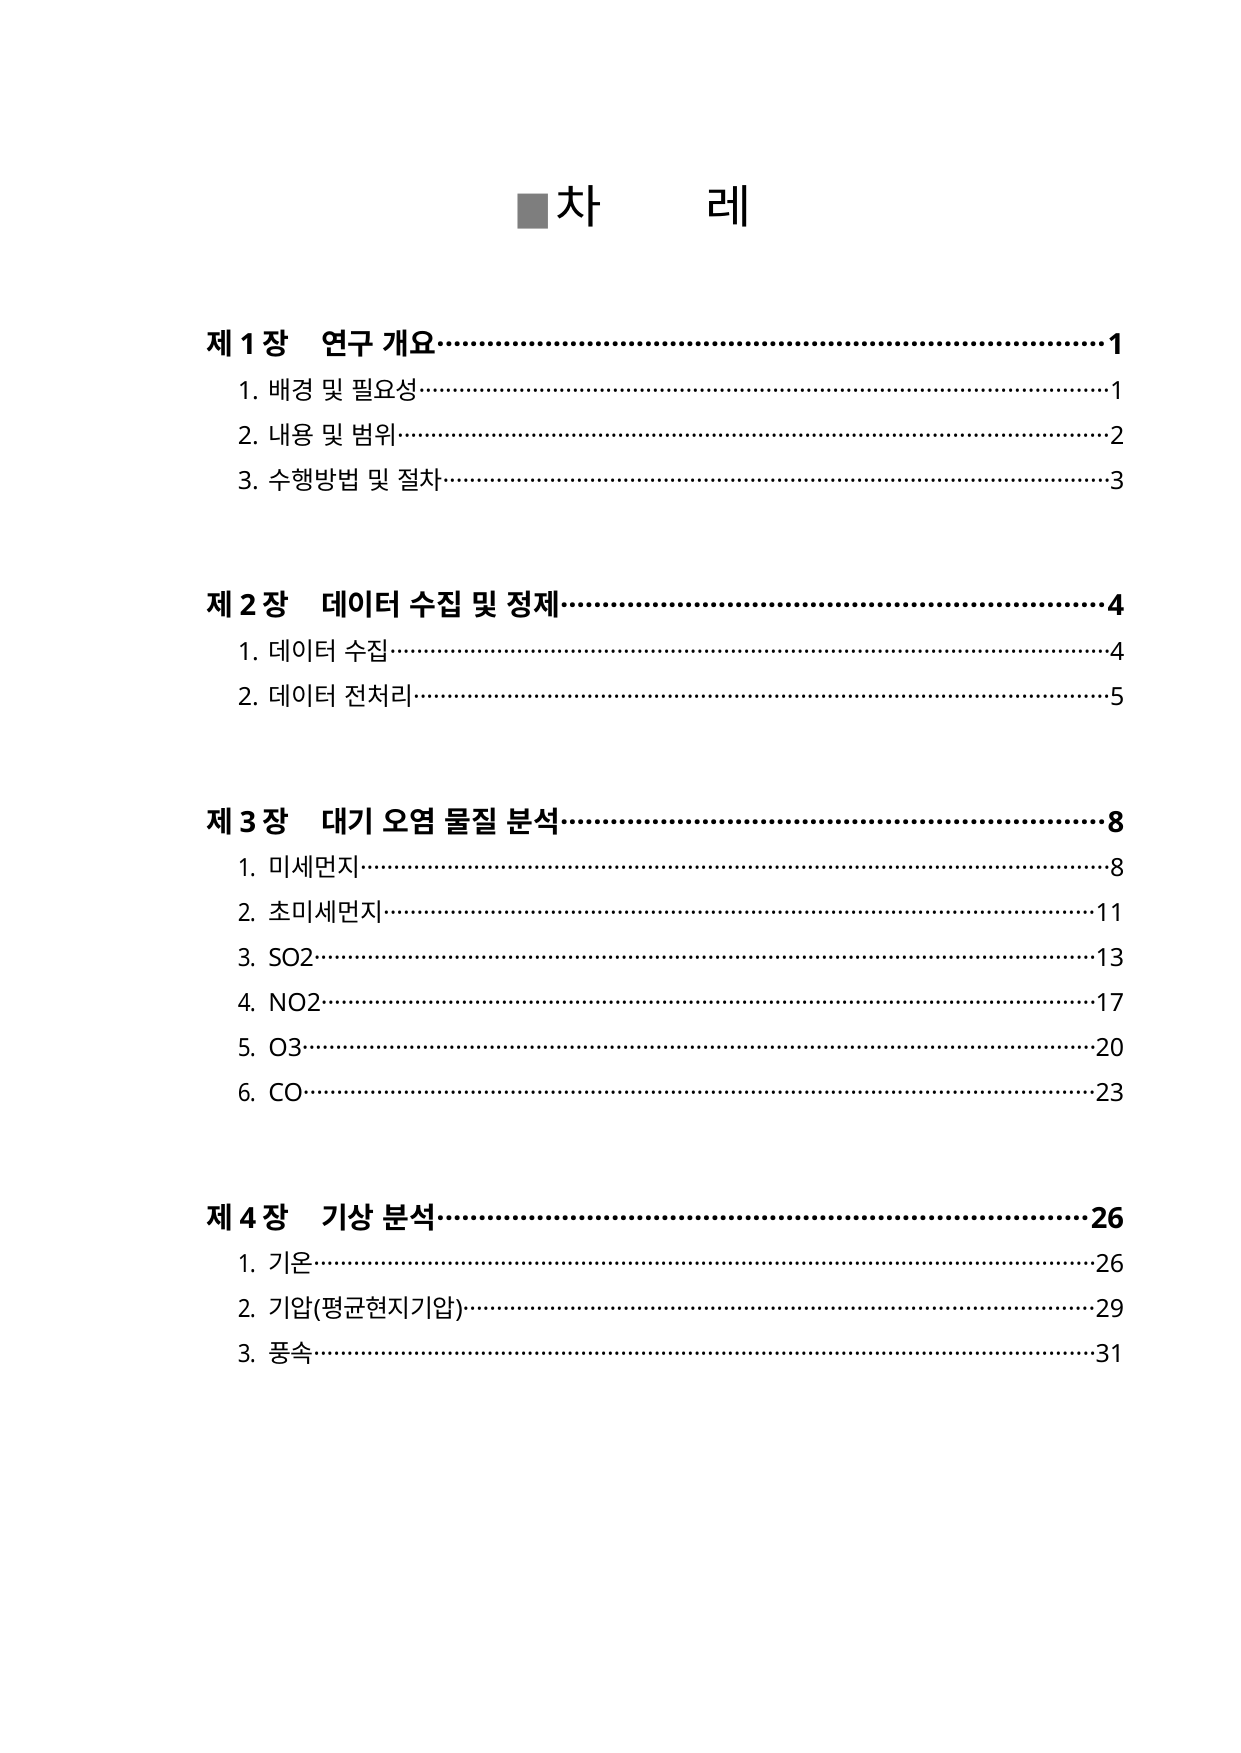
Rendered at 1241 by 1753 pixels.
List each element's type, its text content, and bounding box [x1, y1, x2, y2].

text ▮차 레 [175, 171, 1086, 237]
